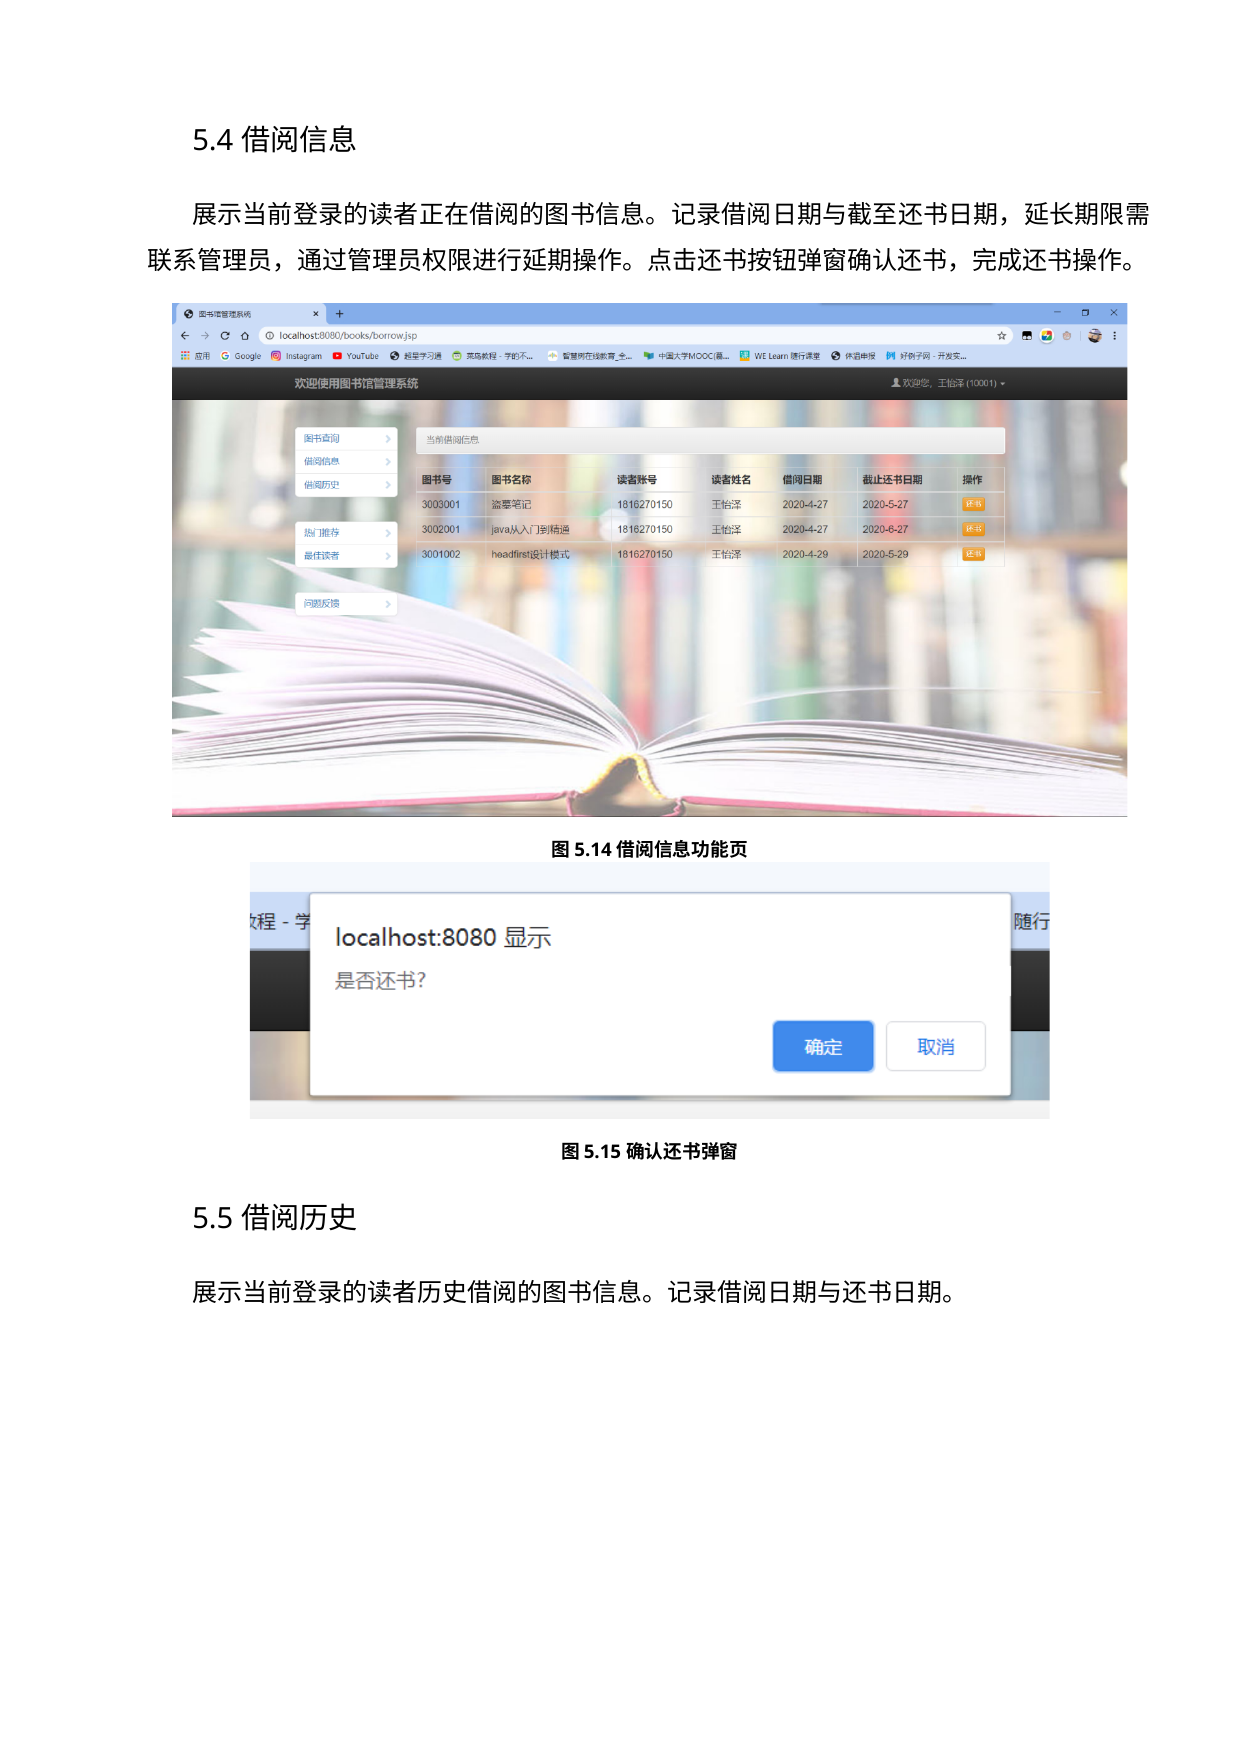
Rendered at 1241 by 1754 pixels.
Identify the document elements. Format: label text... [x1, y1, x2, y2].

text 图5.15 确认还书弹窗 [148, 1118, 1152, 1164]
picture [172, 303, 1128, 817]
text 展示当前登录的读者历史借阅的图书信息。记录借阅日期与还书日期。 [148, 1264, 1152, 1310]
text 图5.14 借阅信息功能页 [148, 816, 1152, 862]
picture [249, 862, 1050, 1119]
text 展示当前登录的读者正在借阅的图书信息。记录借阅日期与截至还书日期，延长期限需联系管理员，通过管理员权限进行延期操作。点击还书按钮弹窗确认还书，完成还书操作。 [148, 187, 1152, 278]
